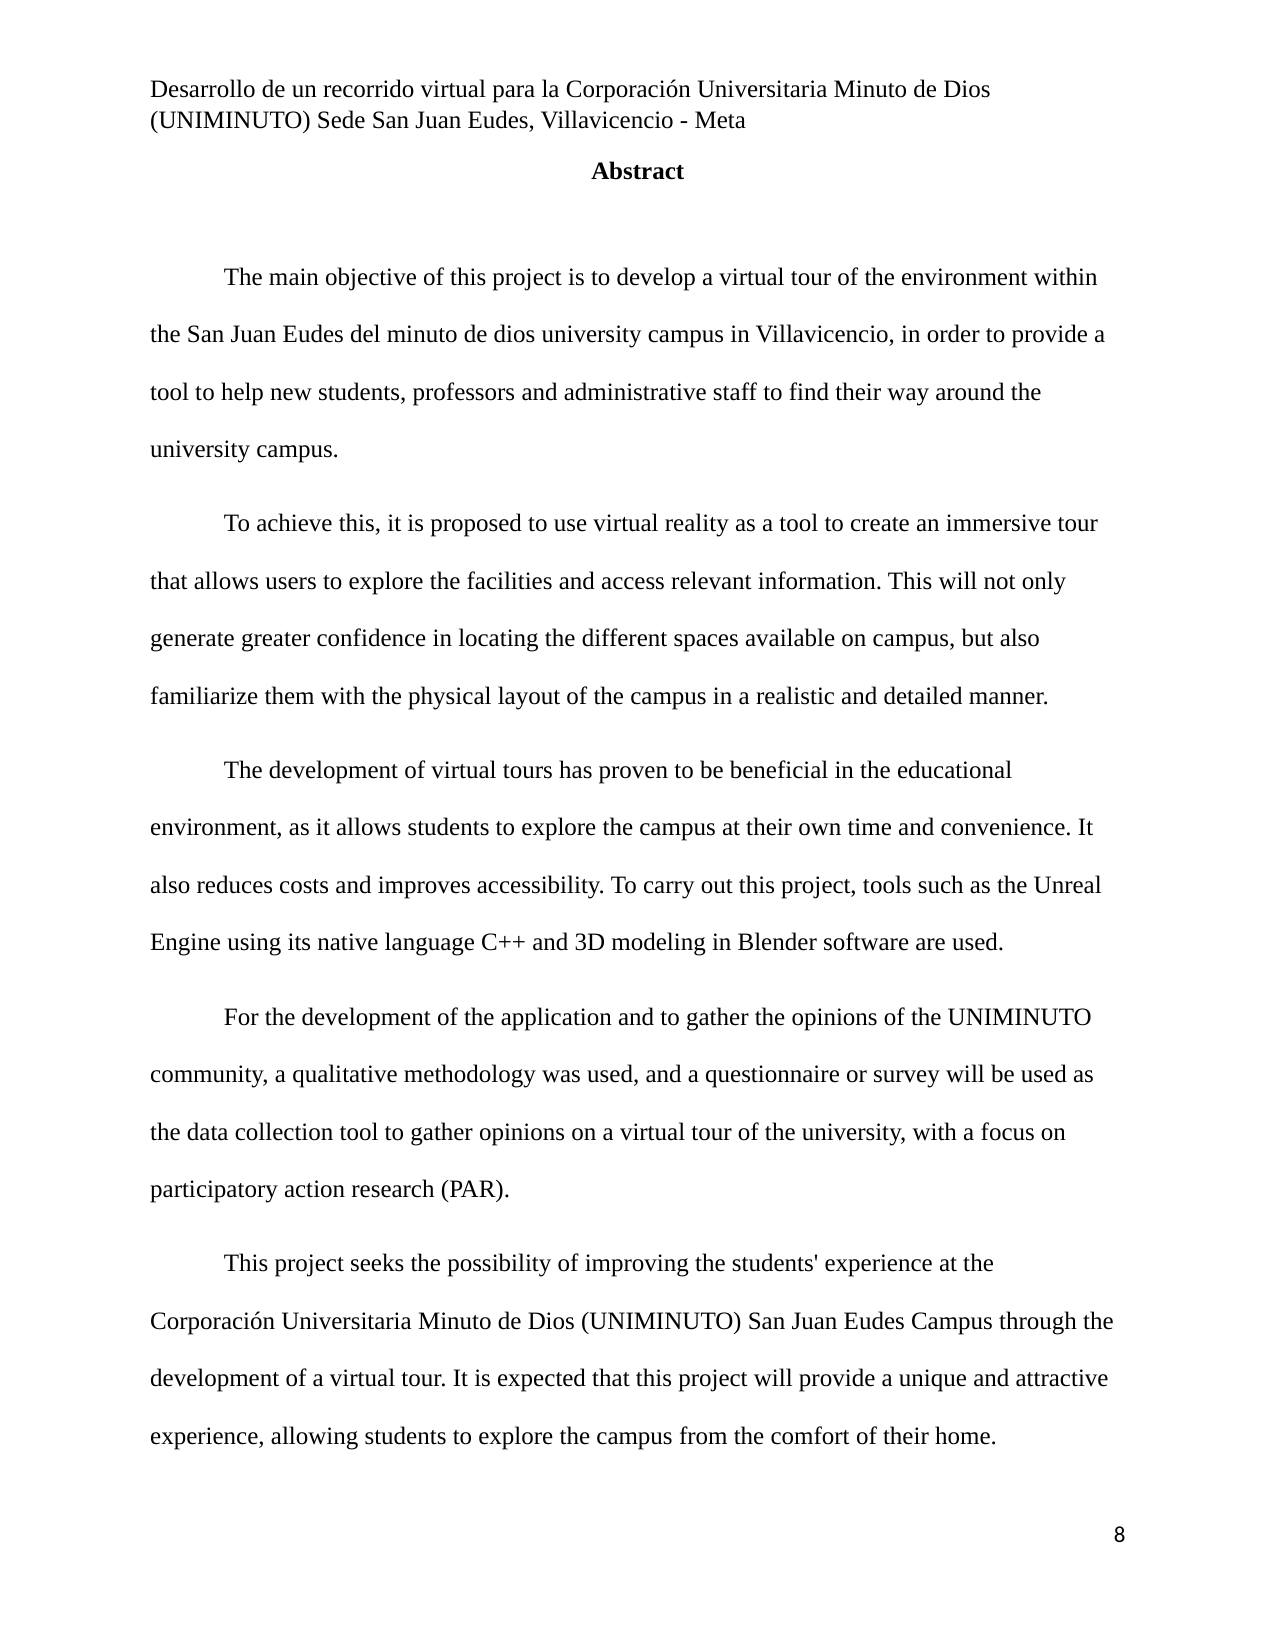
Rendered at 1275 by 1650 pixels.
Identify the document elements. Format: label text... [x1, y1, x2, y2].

subtitle Abstract [150, 156, 1125, 185]
text For the development of the application and to gather the opinions of the UNIMINUTO community, a qualitative methodology was used, and a questionnaire or survey will be used as the data collection tool to gather opinions on a virtual tour of the university, with a focus on participatory action research (PAR). [150, 1002, 1125, 1203]
text To achieve this, it is proposed to use virtual reality as a tool to create an immersive tour that allows users to explore the facilities and access relevant information. This will not only generate greater confidence in locating the different spaces available on campus, but also familiarize them with the physical layout of the campus in a realistic and detailed manner. [150, 508, 1125, 709]
text This project seeks the possibility of improving the students' experience at the Corporación Universitaria Minuto de Dios (UNIMINUTO) San Juan Eudes Campus through the development of a virtual tour. It is expected that this project will provide a unique and attractive experience, allowing students to explore the campus from the comfort of their home. [150, 1248, 1125, 1449]
text The development of virtual tours has proven to be beneficial in the educational environment, as it allows students to explore the campus at their own time and convenience. It also reduces costs and improves accessibility. To carry out this project, tools such as the Unreal Engine using its native language C++ and 3D modeling in Blender software are used. [150, 755, 1125, 956]
text The main objective of this project is to develop a virtual tour of the environment within the San Juan Eudes del minuto de dios university campus in Villavicencio, in order to provide a tool to help new students, professors and administrative staff to find their way around the university campus. [150, 262, 1125, 463]
